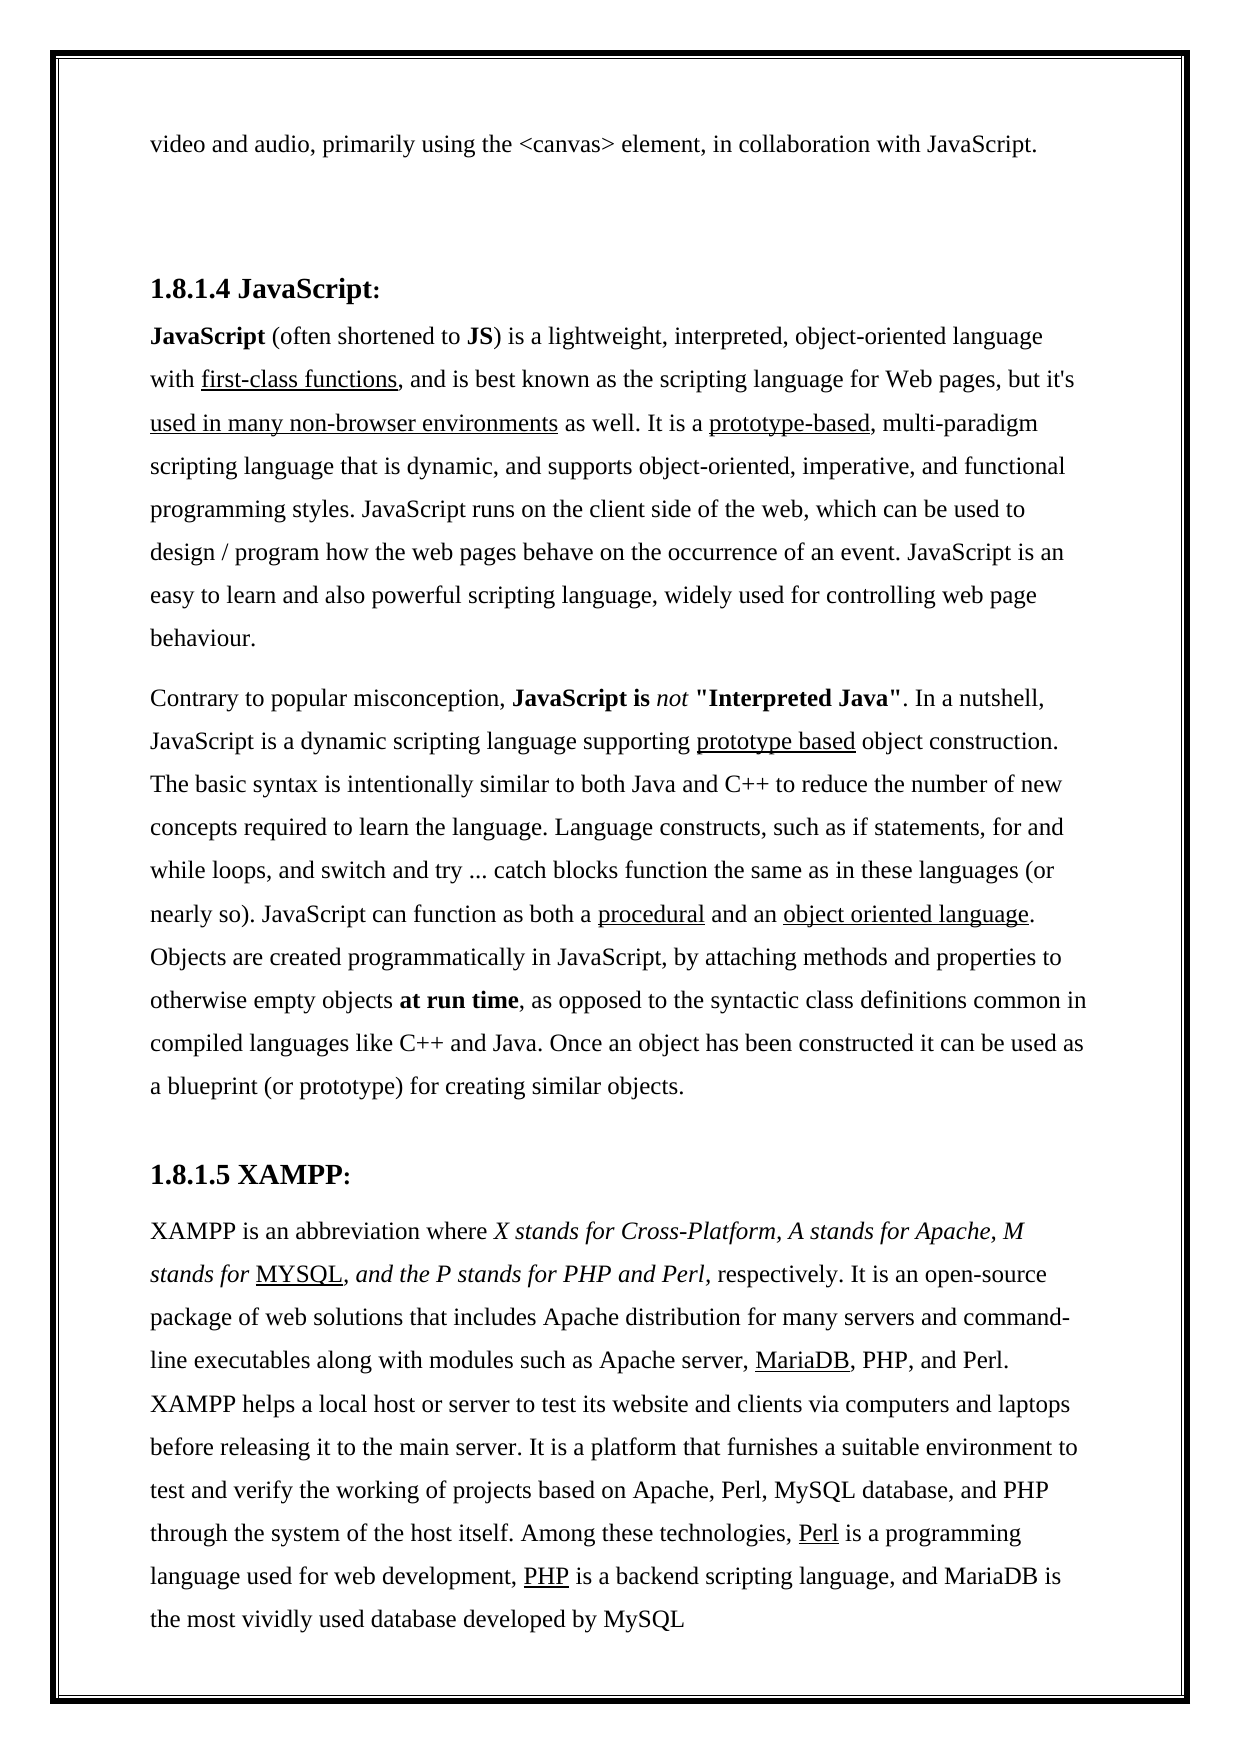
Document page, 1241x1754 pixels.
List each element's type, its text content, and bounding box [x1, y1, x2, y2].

text 1.8.1.4 JavaScript: [150, 271, 1090, 305]
text XAMPP is an abbreviation where X stands for Cross-Platform, A stands for Apache, M stands for MYSQL, and the P stands for PHP and Perl, respectively. It is an open-source package of web solutions that includes Apache distribution for many servers and command-line executables along with modules such as Apache server, MariaDB, PHP, and Perl. XAMPP helps a local host or server to test its website and clients via computers and laptops before releasing it to the main server. It is a platform that furnishes a suitable environment to test and verify the working of projects based on Apache, Perl, MySQL database, and PHP through the system of the host itself. Among these technologies, Perl is a programming language used for web development, PHP is a backend scripting language, and MariaDB is the most vividly used database developed by MySQL [150, 1216, 1090, 1633]
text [150, 129, 1090, 158]
text Contrary to popular misconception, JavaScript is not "Interpreted Java". In a nutshell, JavaScript is a dynamic scripting language supporting prototype based object construction. The basic syntax is intentionally similar to both Java and C++ to reduce the number of new concepts required to learn the language. Language constructs, such as if statements, for and while loops, and switch and try ... catch blocks function the same as in these languages (or nearly so). JavaScript can function as both a procedural and an object oriented language. Objects are created programmatically in JavaScript, by attaching methods and properties to otherwise empty objects at run time, as opposed to the syntactic class definitions common in compiled languages like C++ and Java. Once an object has been constructed it can be used as a blueprint (or prototype) for creating similar objects. [150, 683, 1090, 1100]
text 1.8.1.5 XAMPP: [150, 1157, 1090, 1191]
text JavaScript (often shortened to JS) is a lightweight, interpreted, object-oriented language with first-class functions, and is best known as the scripting language for Web pages, but it's used in many non-browser environments as well. It is a prototype-based, multi-paradigm scripting language that is dynamic, and supports object-oriented, imperative, and functional programming styles. JavaScript runs on the client side of the web, which can be used to design / program how the web pages behave on the occurrence of an event. JavaScript is an easy to learn and also powerful scripting language, widely used for controlling web page behaviour. [150, 321, 1090, 652]
